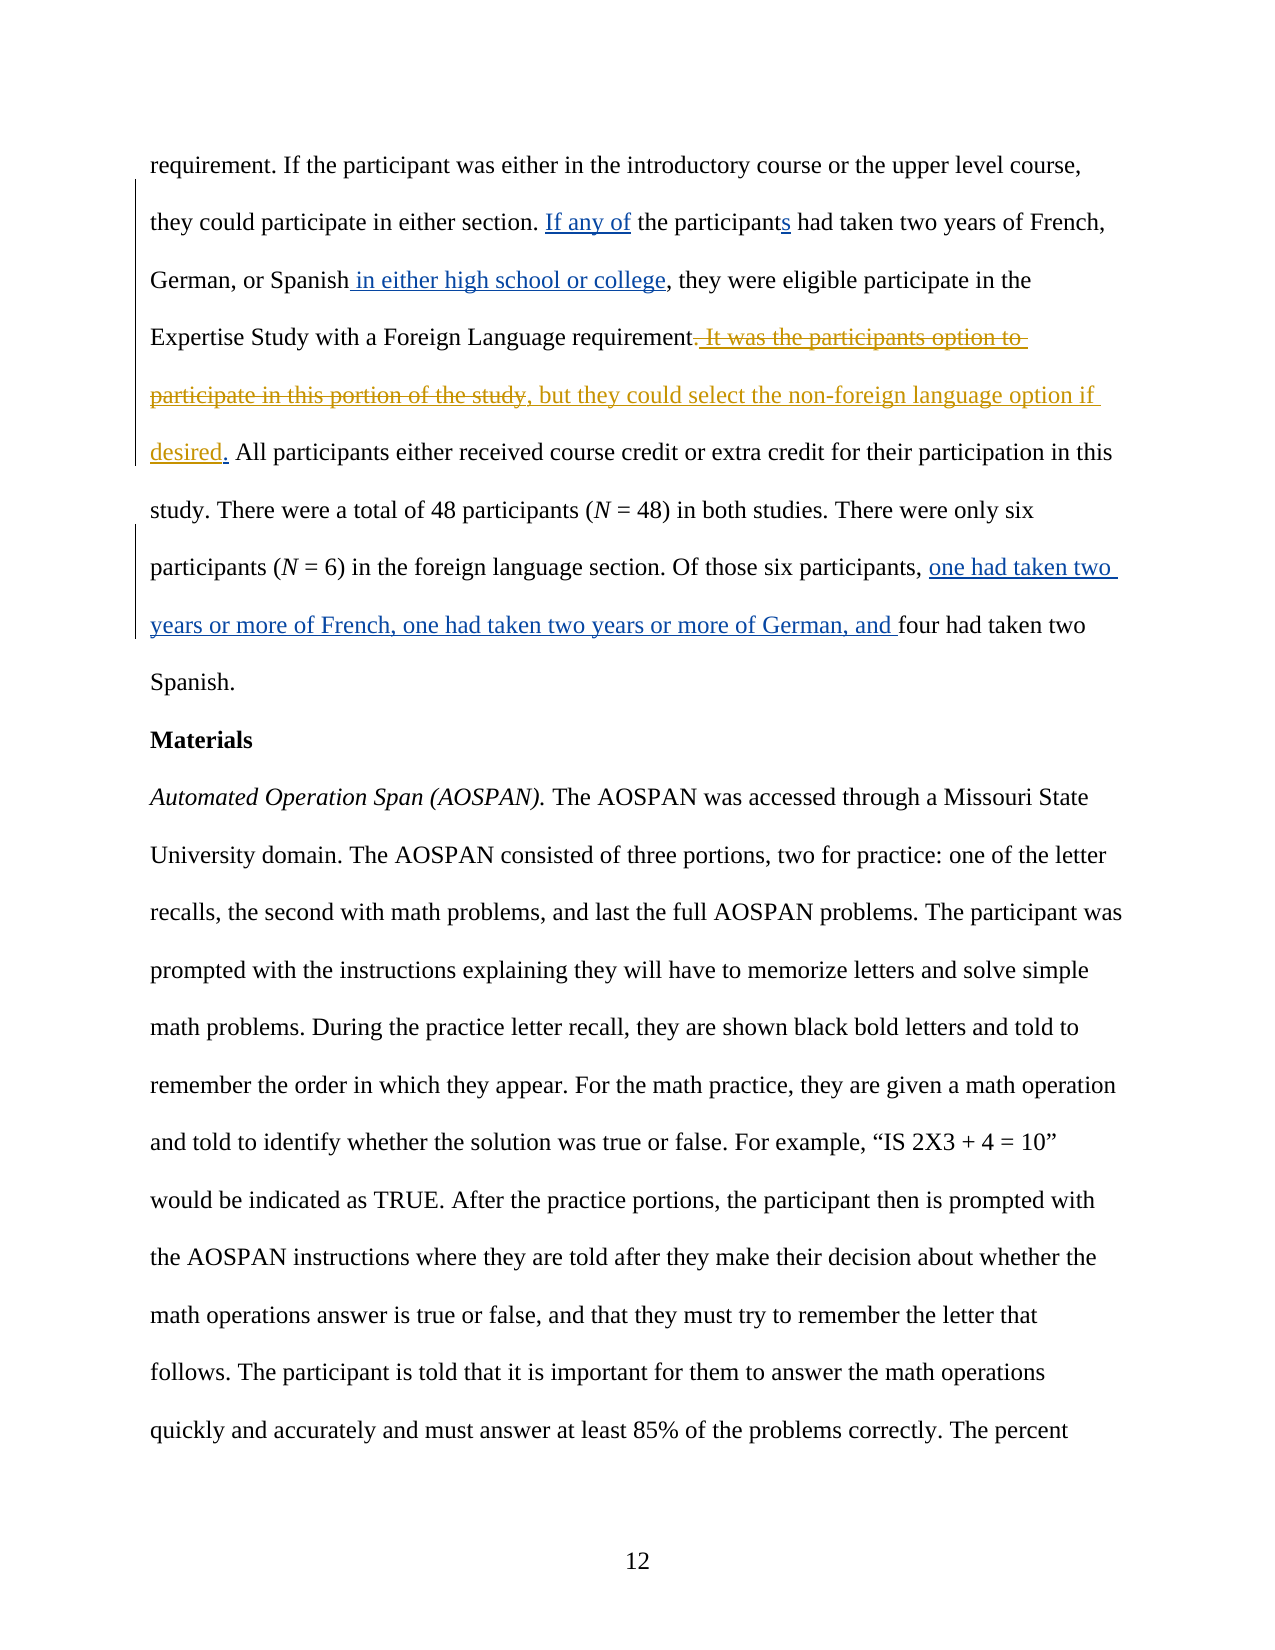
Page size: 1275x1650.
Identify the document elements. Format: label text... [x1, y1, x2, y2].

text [150, 150, 1125, 696]
text Materials [150, 725, 1125, 754]
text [150, 782, 1125, 1444]
